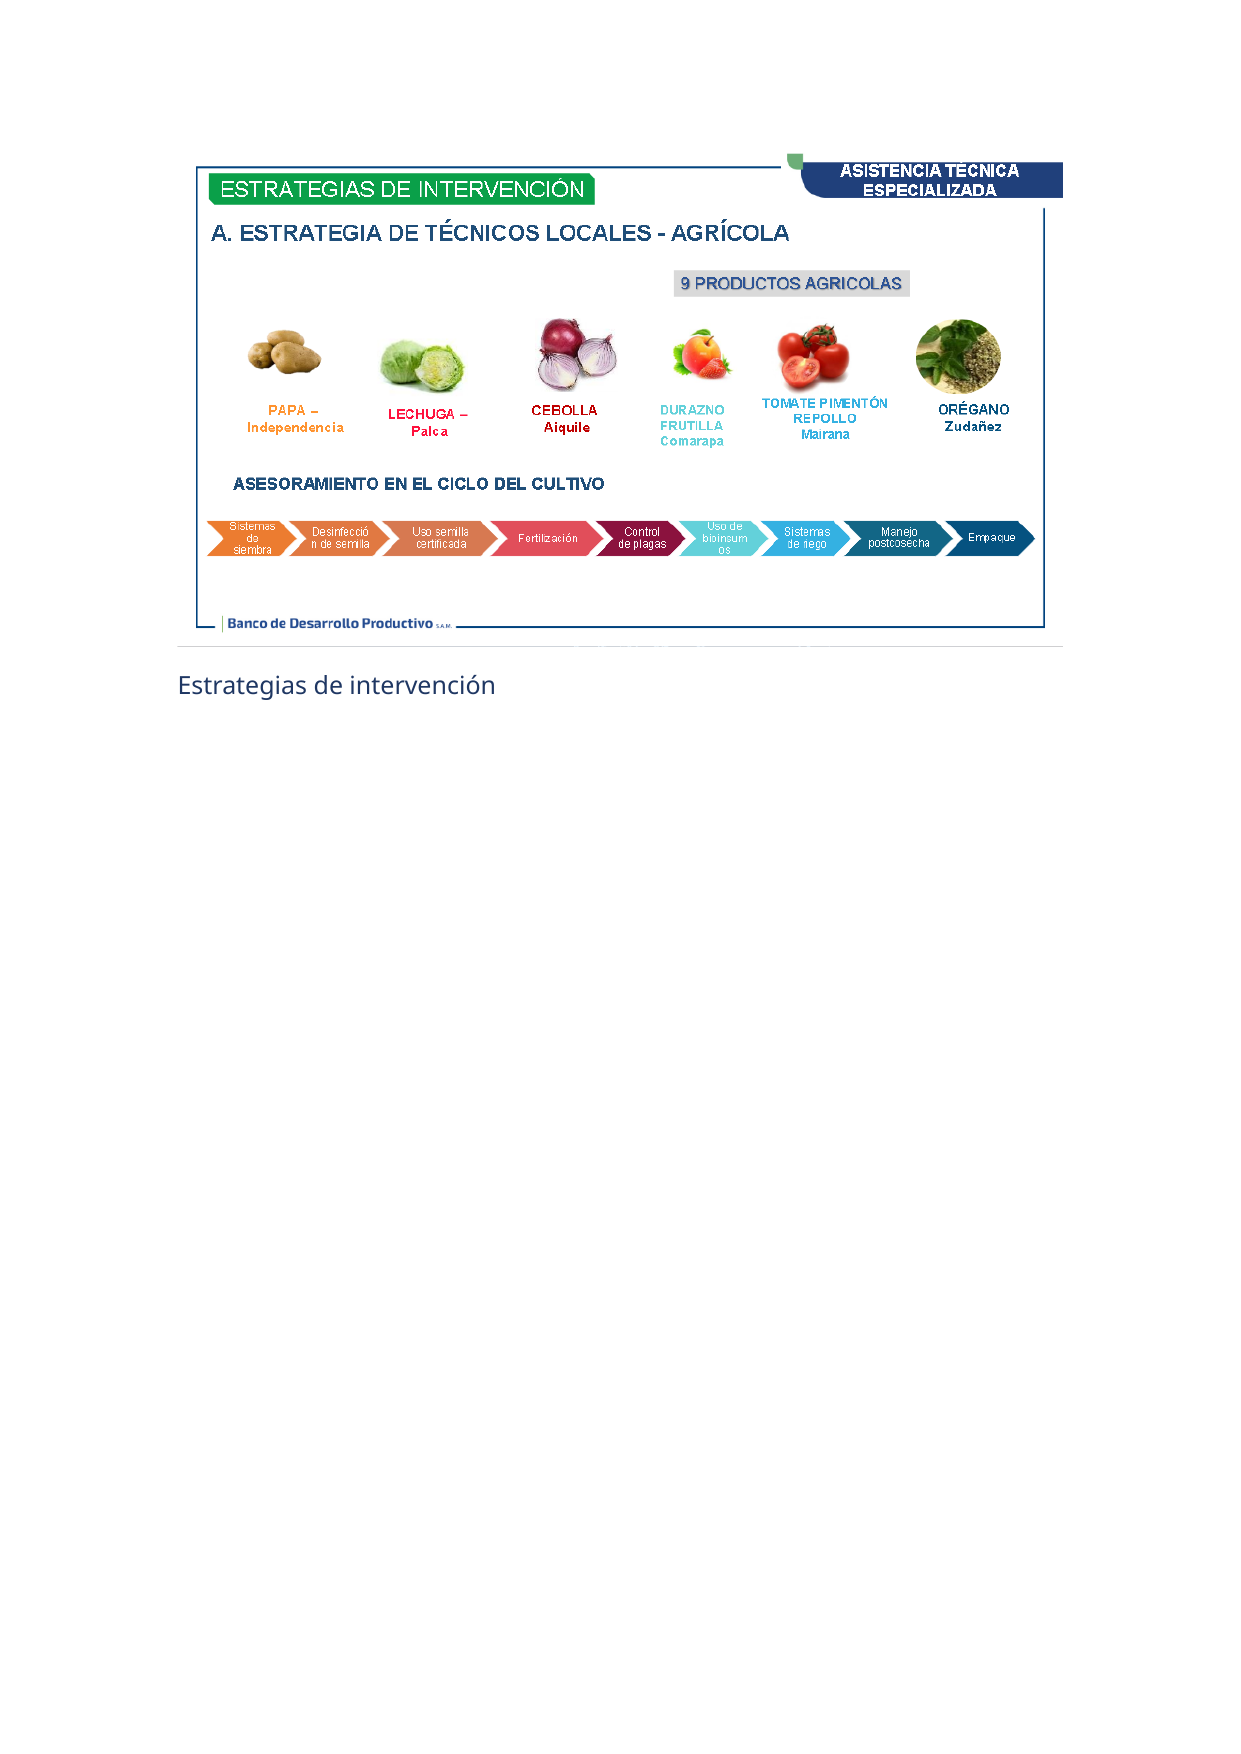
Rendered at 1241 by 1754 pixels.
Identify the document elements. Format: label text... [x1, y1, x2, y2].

picture [177, 147, 1063, 650]
subtitle Estrategias de intervención [177, 668, 1063, 702]
